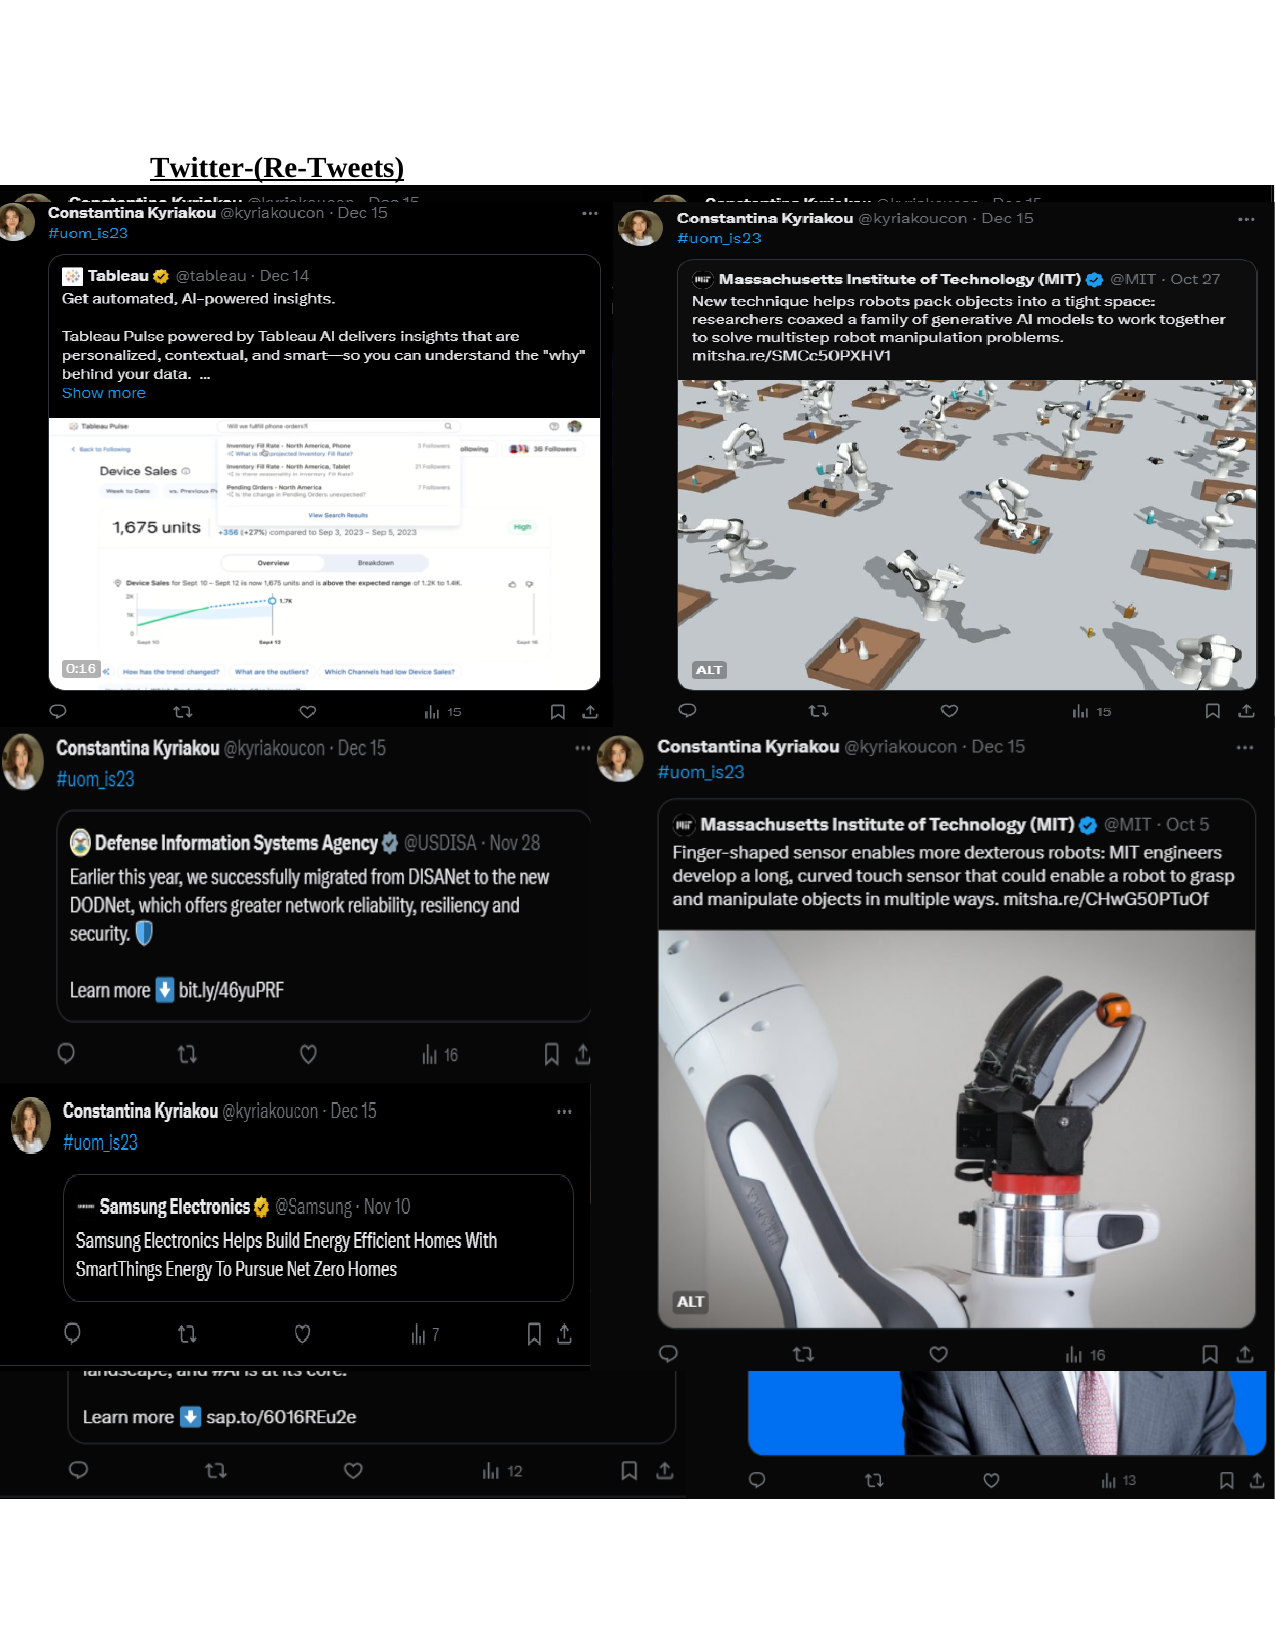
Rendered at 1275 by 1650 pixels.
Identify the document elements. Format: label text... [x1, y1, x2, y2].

picture [0, 185, 1275, 1499]
text Twitter-(Re-Tweets) [150, 150, 1125, 183]
